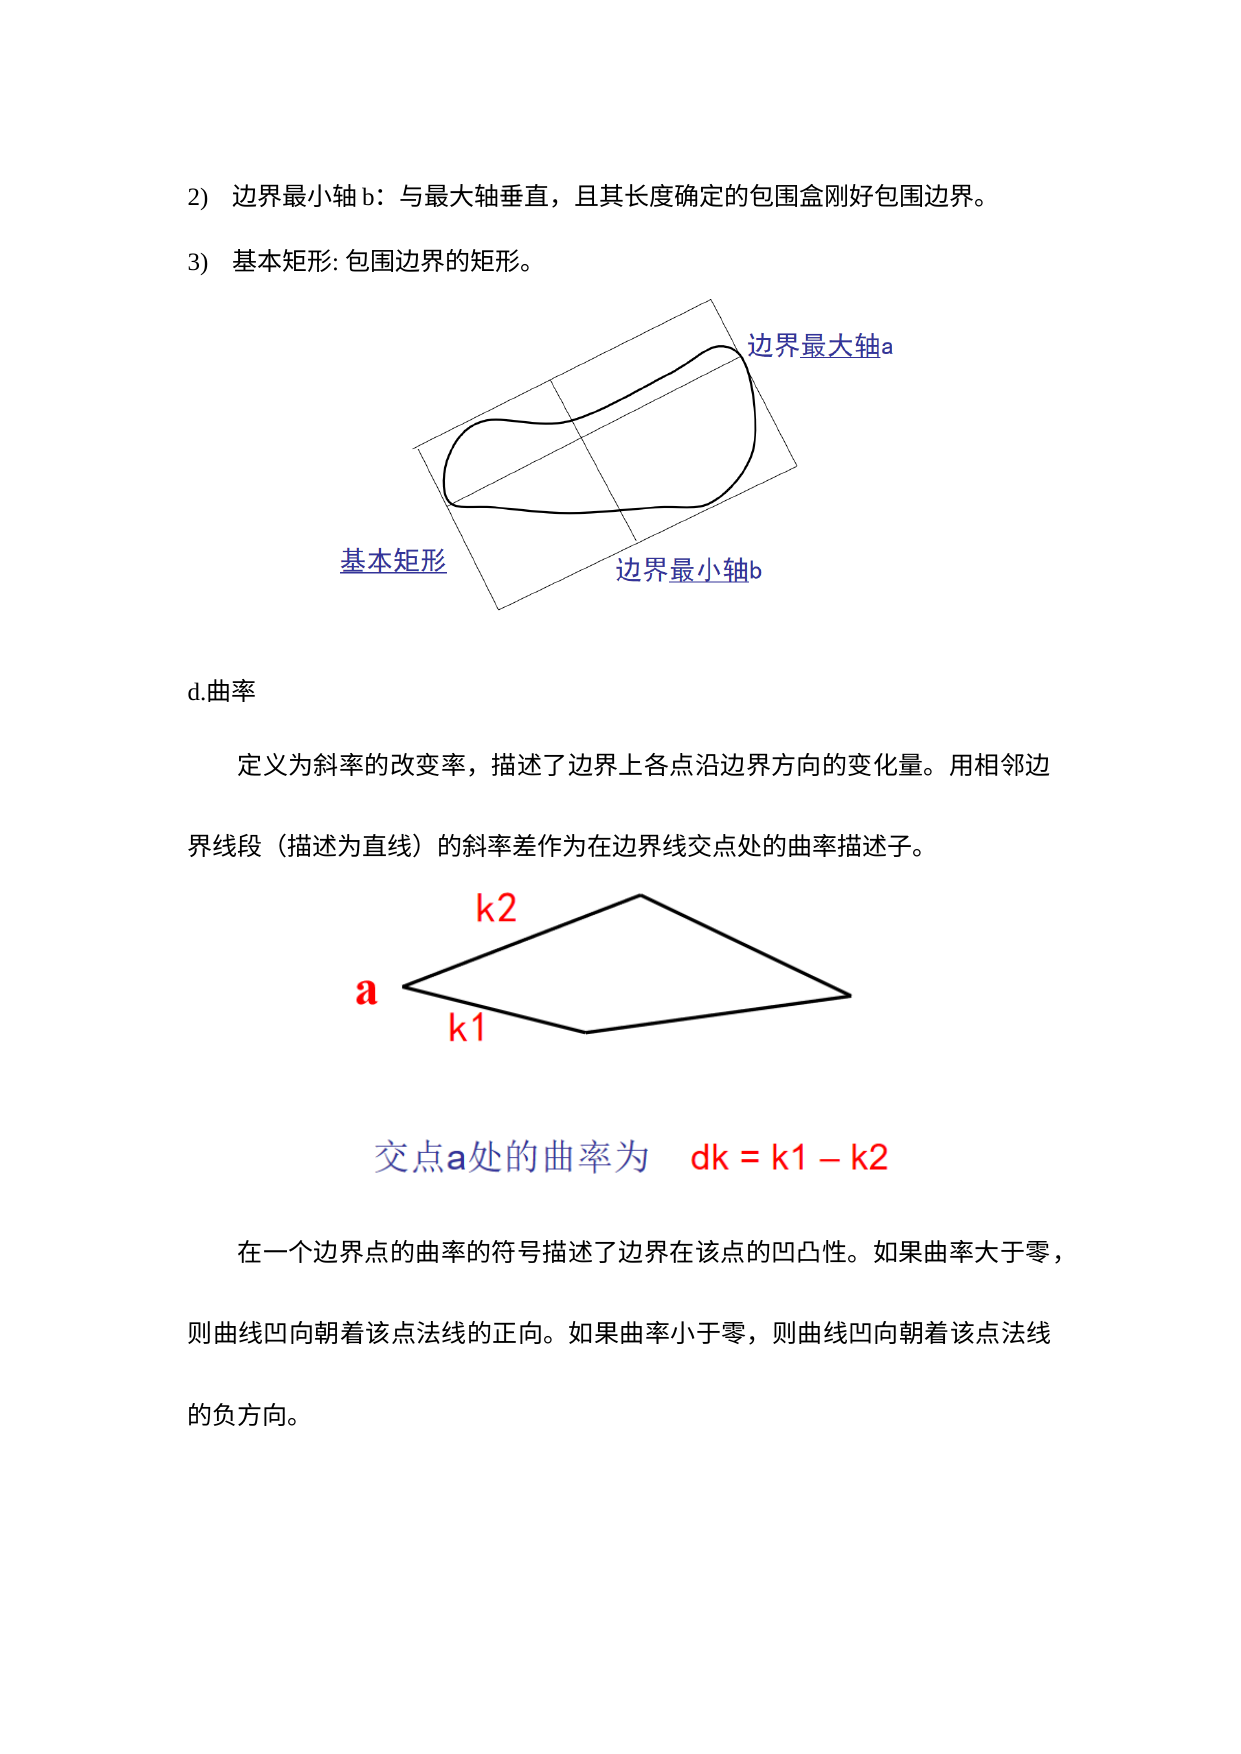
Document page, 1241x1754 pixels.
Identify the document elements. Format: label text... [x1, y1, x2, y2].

list 边界最小轴b：与最大轴垂直，且其长度确定的包围盒刚好包围边界。 [187, 162, 1053, 227]
text 定义为斜率的改变率，描述了边界上各点沿边界方向的变化量。用相邻边界线段（描述为直线）的斜率差作为在边界线交点处的曲率描述子。 [187, 731, 1053, 877]
text d.曲率 [187, 657, 1053, 722]
picture [339, 886, 901, 1184]
picture [339, 292, 901, 618]
text 在一个边界点的曲率的符号描述了边界在该点的凹凸性。如果曲率大于零，则曲线凹向朝着该点法线的正向。如果曲率小于零，则曲线凹向朝着该点法线的负方向。 [187, 1218, 1053, 1446]
list 基本矩形: 包围边界的矩形。 [187, 227, 1053, 292]
